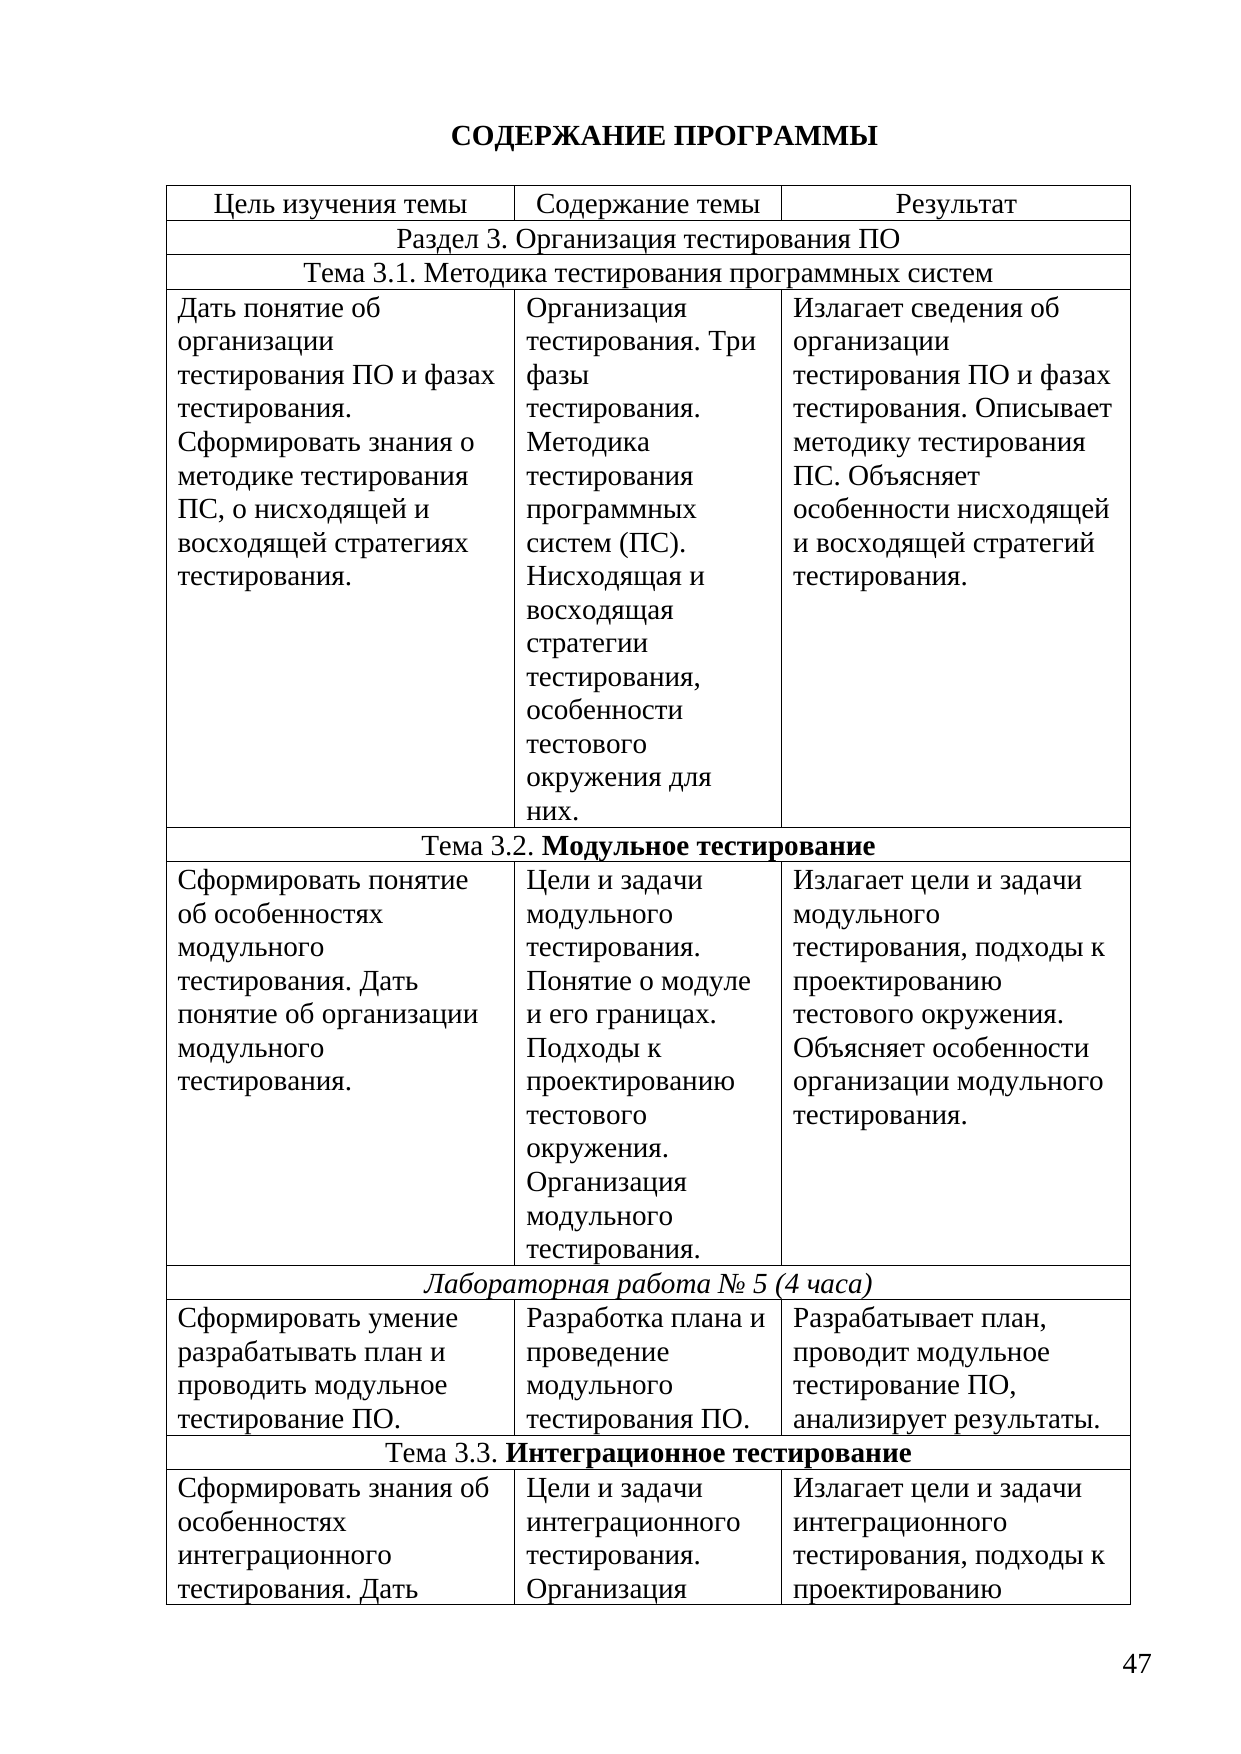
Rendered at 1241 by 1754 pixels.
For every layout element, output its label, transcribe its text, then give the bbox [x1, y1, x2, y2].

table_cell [167, 1470, 514, 1604]
table_cell Тема 3.1. Методика тестирования программных систем [167, 255, 1130, 289]
table_cell Раздел 3. Организация тестирования ПО [167, 221, 1130, 254]
table_cell Дать понятие об организации тестирования ПО и фазах тестирования. Сформировать знания о методике тестирования ПС, о нисходящей и восходящей стратегиях тестирования. [167, 290, 514, 827]
table_cell Тема 3.2. Модульное тестирование [167, 828, 1130, 861]
table_cell Излагает цели и задачи модульного тестирования, подходы к проектированию тестового окружения. Объясняет особенности организации модульного тестирования. [782, 862, 1130, 1265]
table_cell Организация тестирования. Три фазы тестирования. Методика тестирования программных систем (ПС). Нисходящая и восходящая стратегии тестирования, особенности тестового окружения для них. [515, 290, 781, 827]
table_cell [782, 1470, 1130, 1604]
table_cell Лабораторная работа № 5 (4 часа) [167, 1266, 1130, 1299]
table_cell Сформировать понятие об особенностях модульного тестирования. Дать понятие об организации модульного тестирования. [167, 862, 514, 1265]
table_cell Разрабатывает план, проводит модульное тестирование ПО, анализирует результаты. [782, 1300, 1130, 1434]
table_cell Тема 3.3. Интеграционное тестирование [167, 1436, 1130, 1469]
table_header Содержание темы [515, 186, 781, 220]
table_header Результат [782, 186, 1130, 220]
text СОДЕРЖАНИЕ ПРОГРАММЫ [177, 118, 1152, 152]
table_cell Излагает сведения об организации тестирования ПО и фазах тестирования. Описывает методику тестирования ПС. Объясняет особенности нисходящей и восходящей стратегий тестирования. [782, 290, 1130, 827]
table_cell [515, 1470, 781, 1604]
table_cell Цели и задачи модульного тестирования. Понятие о модуле и его границах. Подходы к проектированию тестового окружения. Организация модульного тестирования. [515, 862, 781, 1265]
table_cell Разработка плана и проведение модульного тестирования ПО. [515, 1300, 781, 1434]
table_header Цель изучения темы [167, 186, 514, 220]
table_cell Сформировать умение разрабатывать план и проводить модульное тестирование ПО. [167, 1300, 514, 1434]
